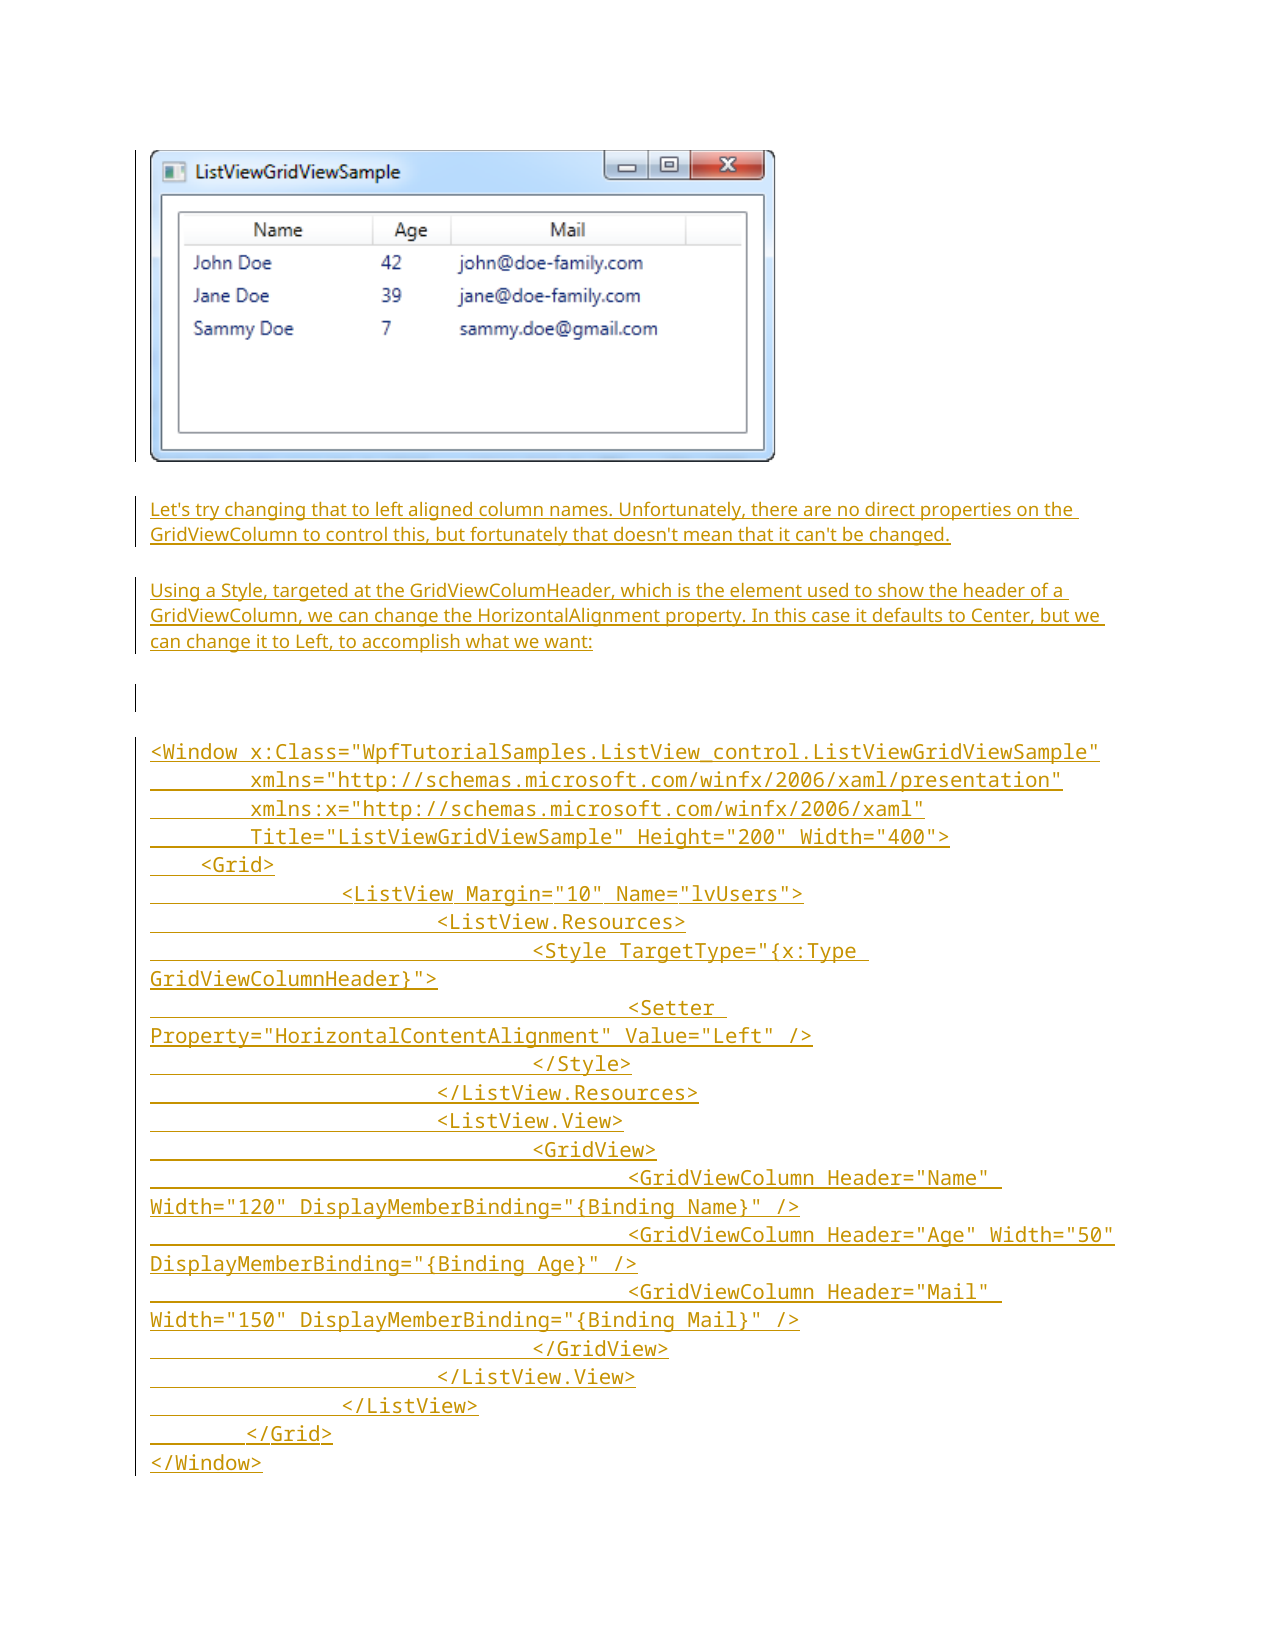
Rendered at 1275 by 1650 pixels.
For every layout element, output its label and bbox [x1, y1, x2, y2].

picture [150, 150, 776, 462]
